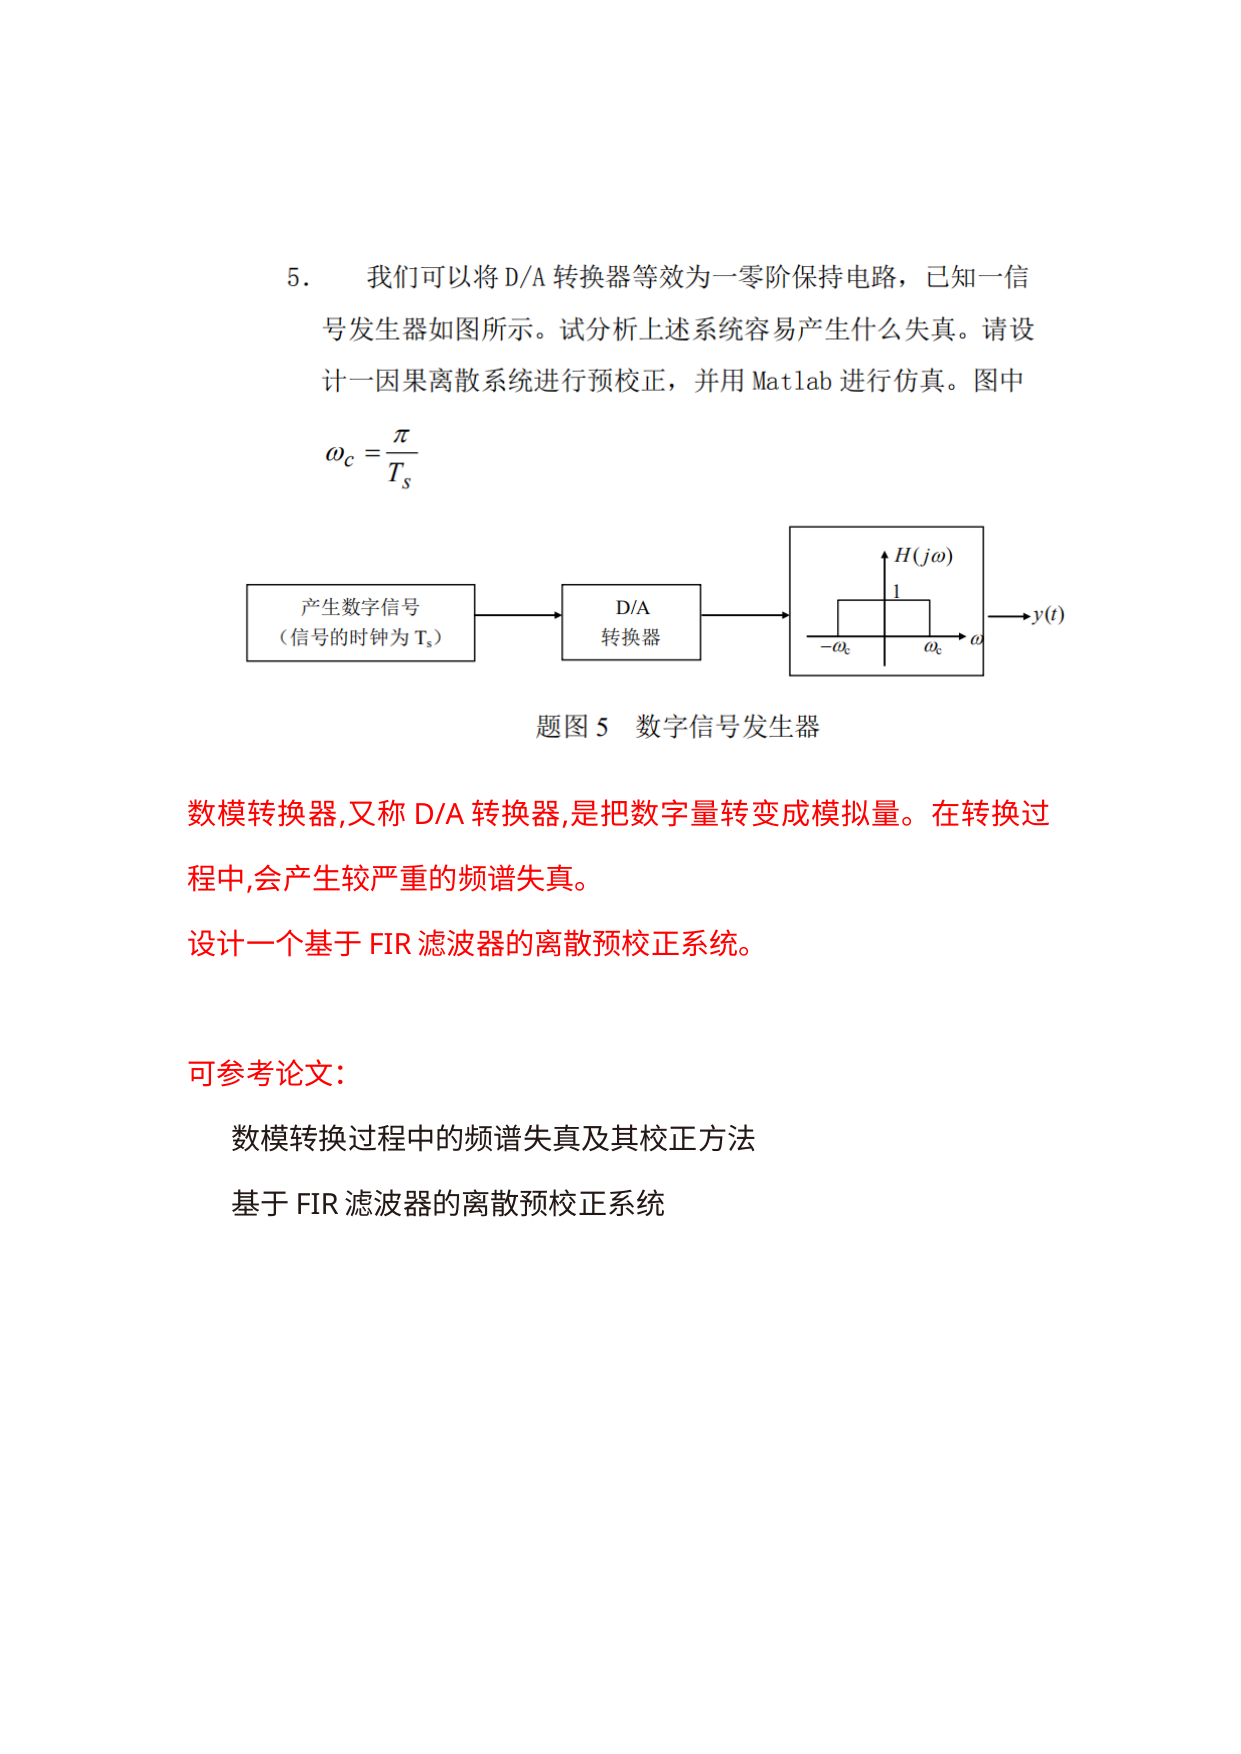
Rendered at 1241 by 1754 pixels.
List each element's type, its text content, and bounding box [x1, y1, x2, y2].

picture [187, 259, 1106, 762]
text 设计一个基于FIR滤波器的离散预校正系统。 [187, 909, 1053, 974]
text 可参考论文： [187, 1039, 1053, 1104]
text 数模转换过程中的频谱失真及其校正方法 [187, 1104, 1053, 1169]
text 数模转换器,又称D/A转换器,是把数字量转变成模拟量。在转换过程中,会产生较严重的频谱失真。 [187, 779, 1053, 909]
text 基于FIR滤波器的离散预校正系统 [187, 1169, 1053, 1234]
